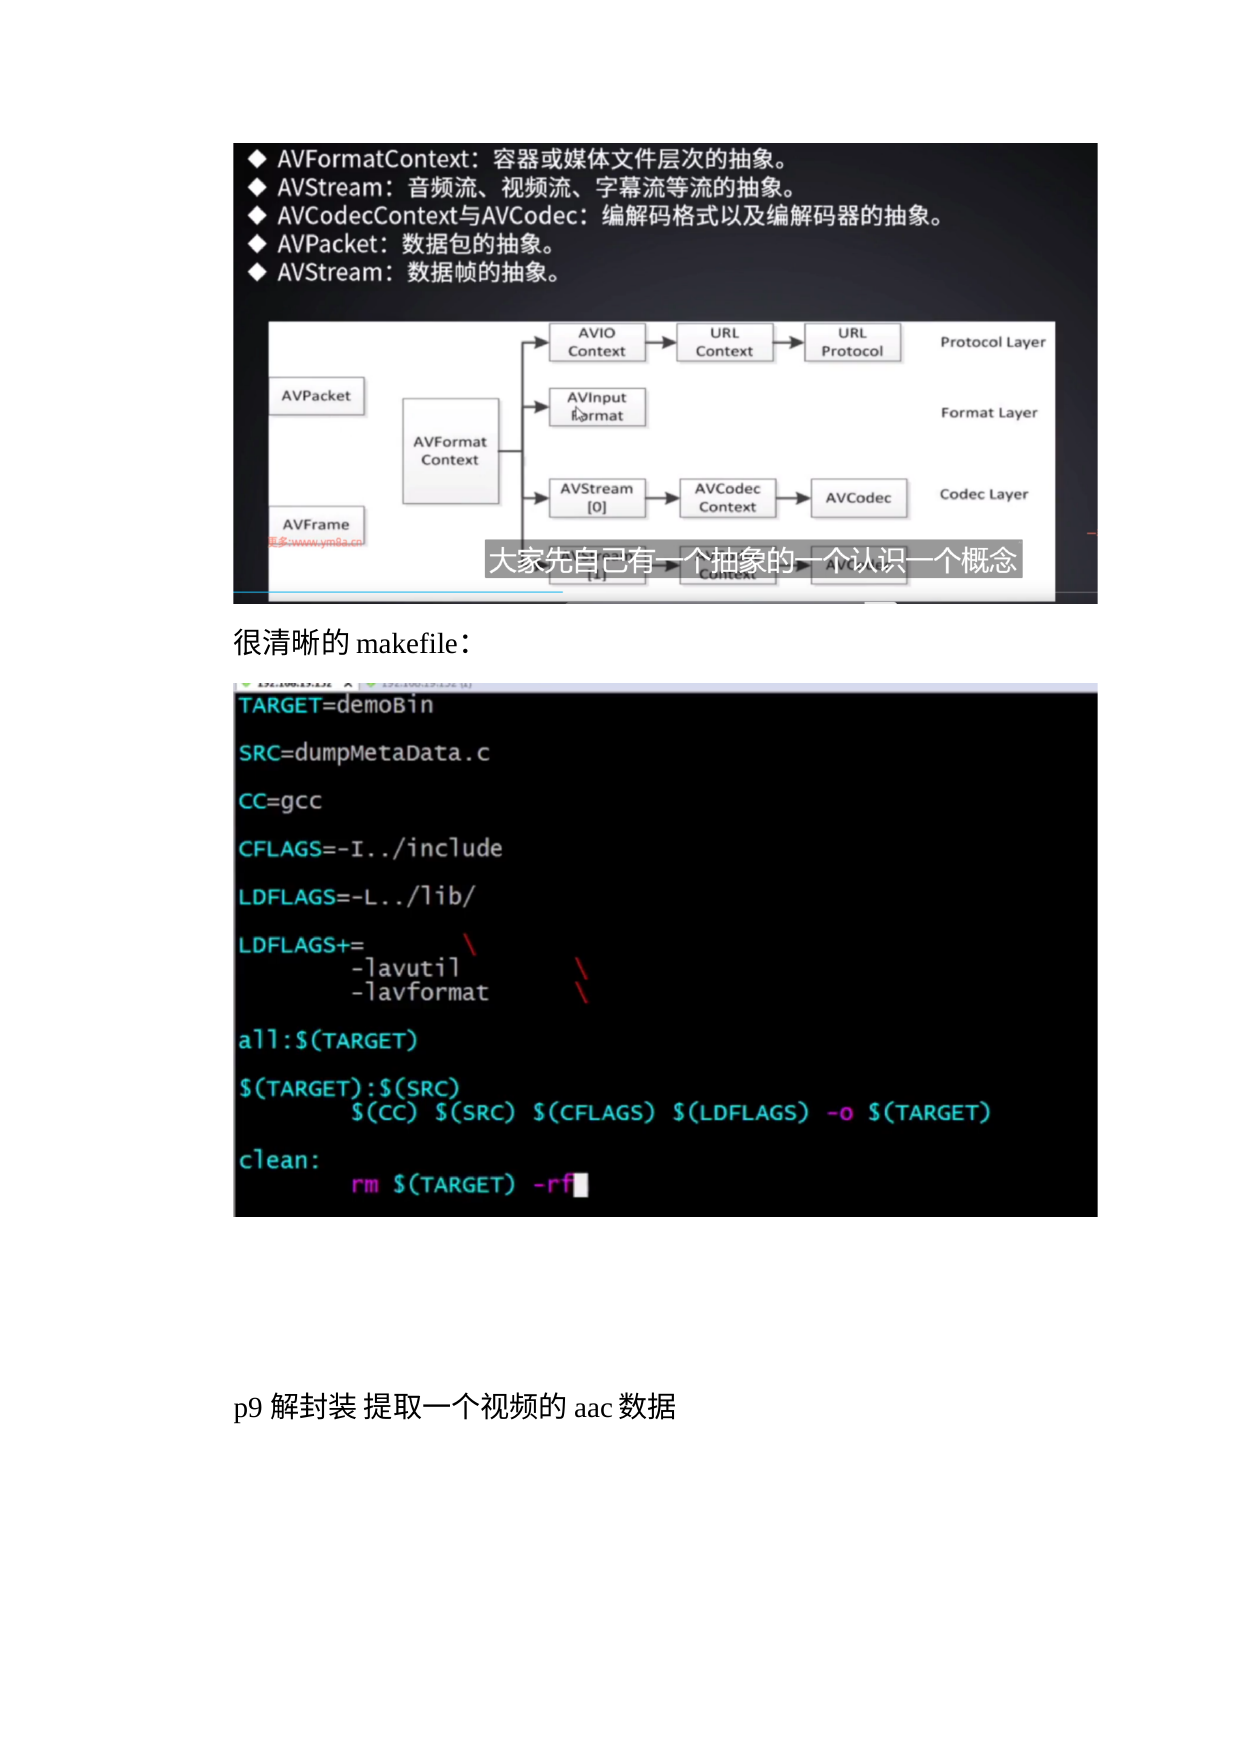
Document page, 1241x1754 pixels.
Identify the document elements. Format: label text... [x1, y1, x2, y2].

picture [233, 143, 1098, 604]
picture [233, 683, 1098, 1217]
text p9 解封装 提取一个视频的aac数据 [175, 1384, 1076, 1426]
text 很清晰的makefile： [175, 620, 1076, 662]
